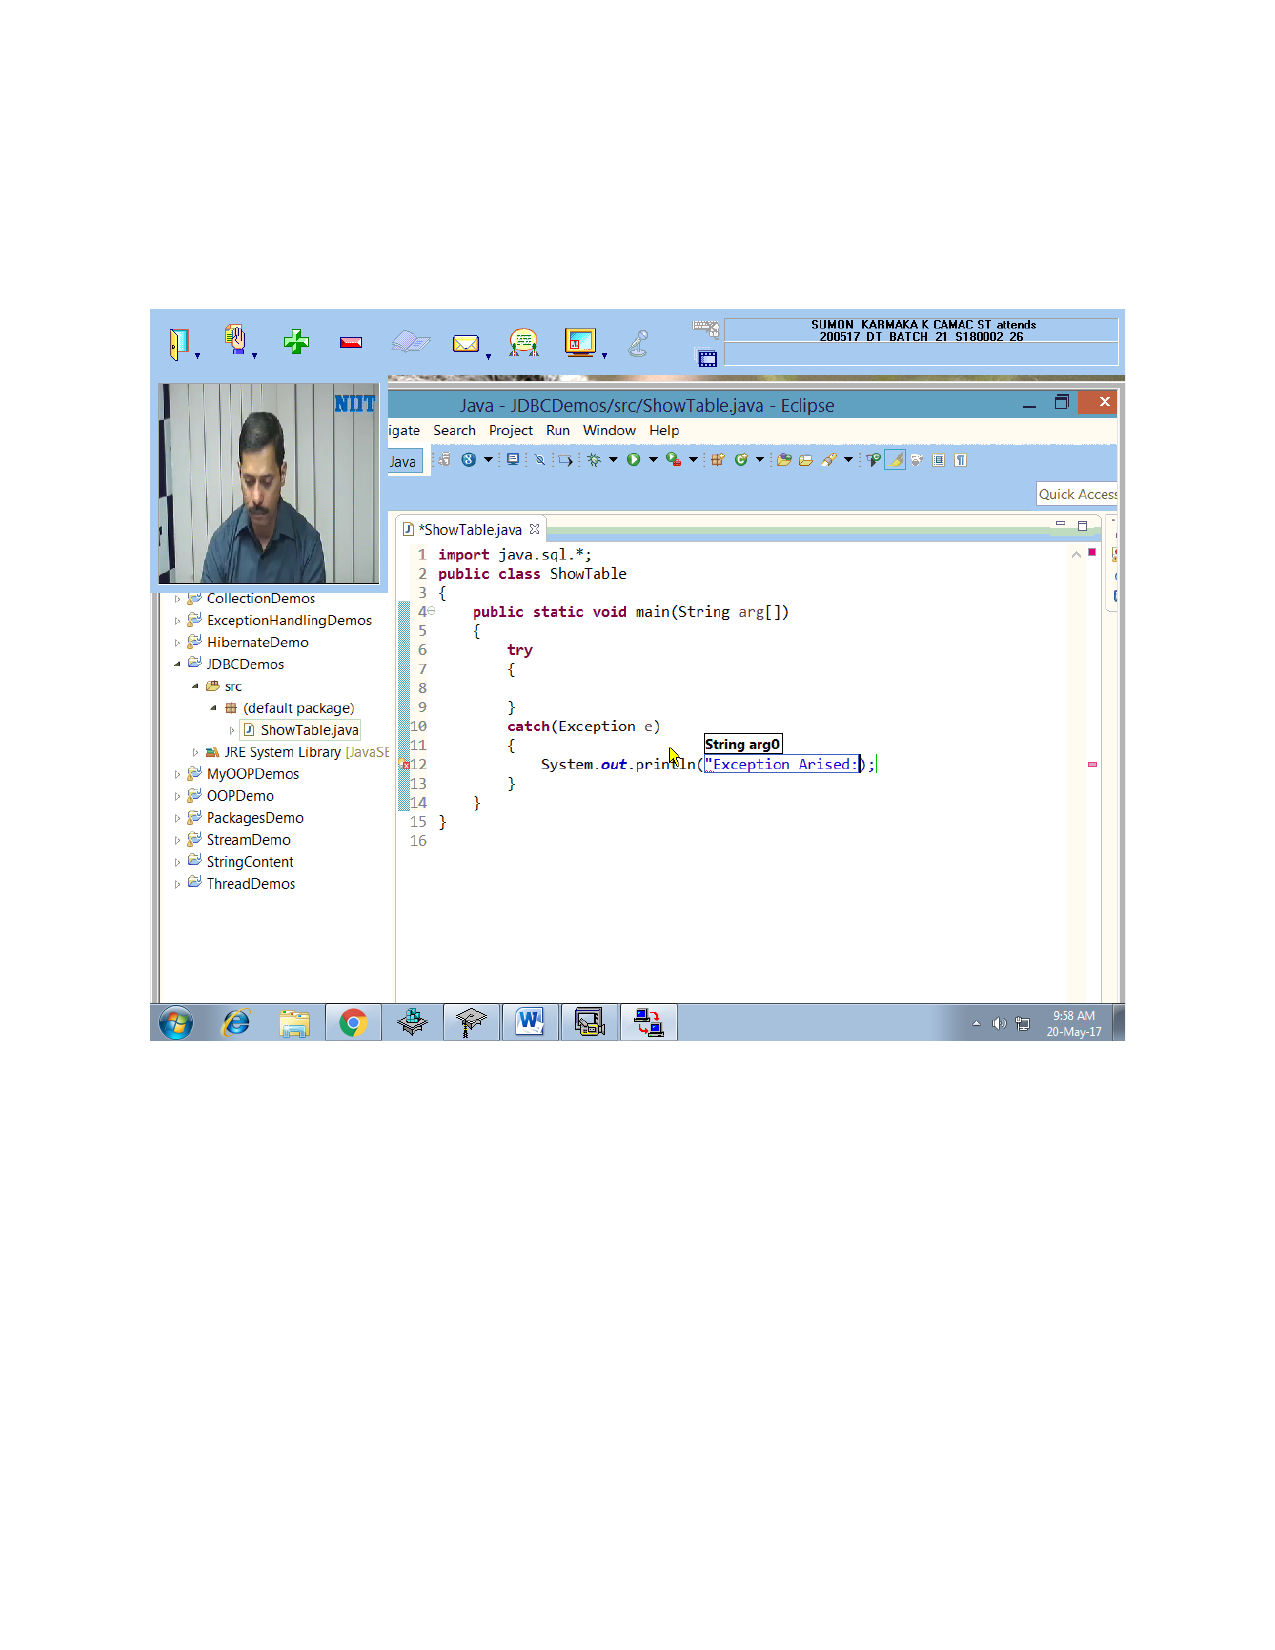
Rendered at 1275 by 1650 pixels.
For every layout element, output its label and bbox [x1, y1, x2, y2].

picture [150, 309, 1125, 1041]
